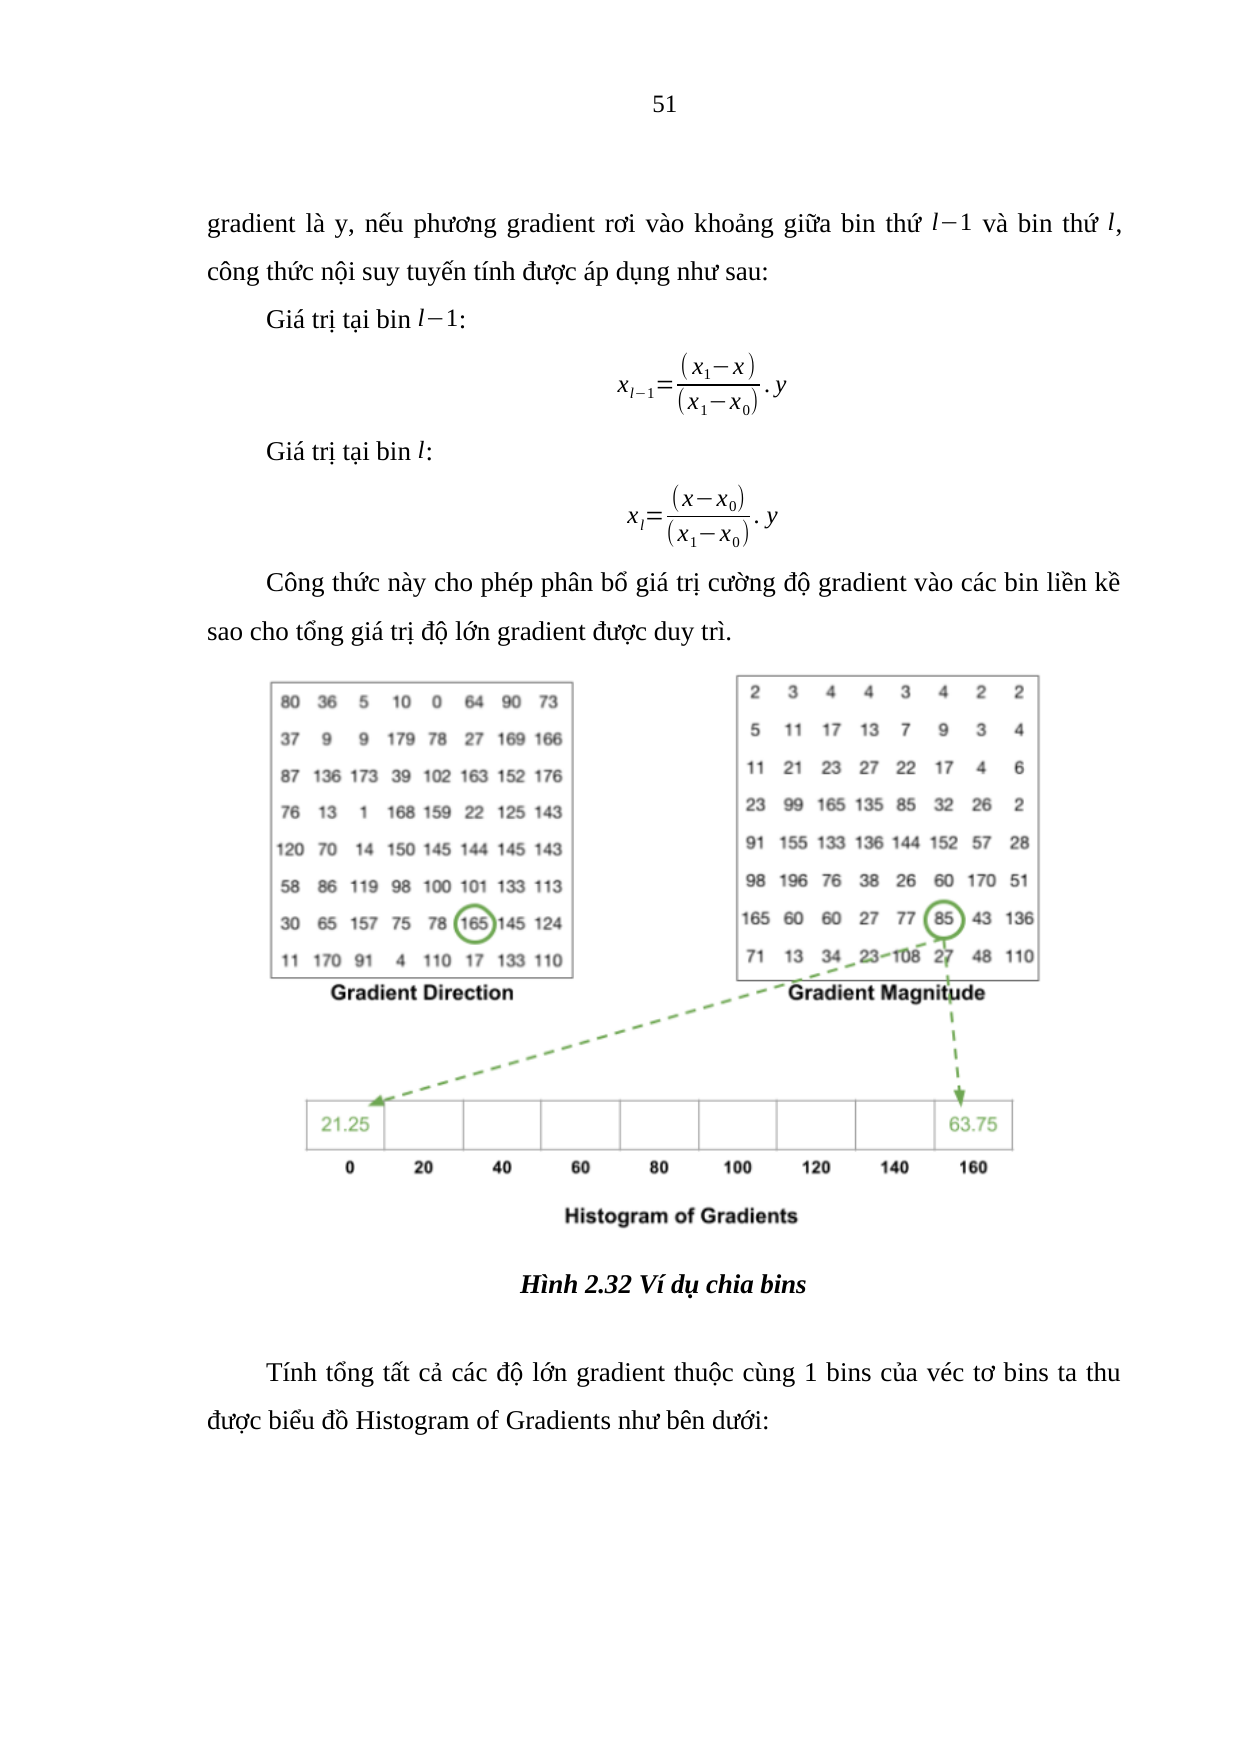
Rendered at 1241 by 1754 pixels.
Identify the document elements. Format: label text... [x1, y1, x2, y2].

text Tính tổng tất cả các độ lớn gradient thuộc cùng 1 bins của véc tơ bins ta thu được biểu đồ Histogram of Gradients như bên dưới: [207, 1356, 1122, 1435]
text Công thức này cho phép phân bổ giá trị cường độ gradient vào các bin liền kề sao cho tổng giá trị độ lớn gradient được duy trì. [207, 566, 1122, 646]
text Giá trị tại bin : [207, 303, 1122, 334]
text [207, 207, 1122, 286]
picture [255, 662, 1074, 1240]
text Giá trị tại bin : [207, 435, 1122, 466]
text Hình 2.32 Ví dụ chia bins [207, 1268, 1122, 1299]
